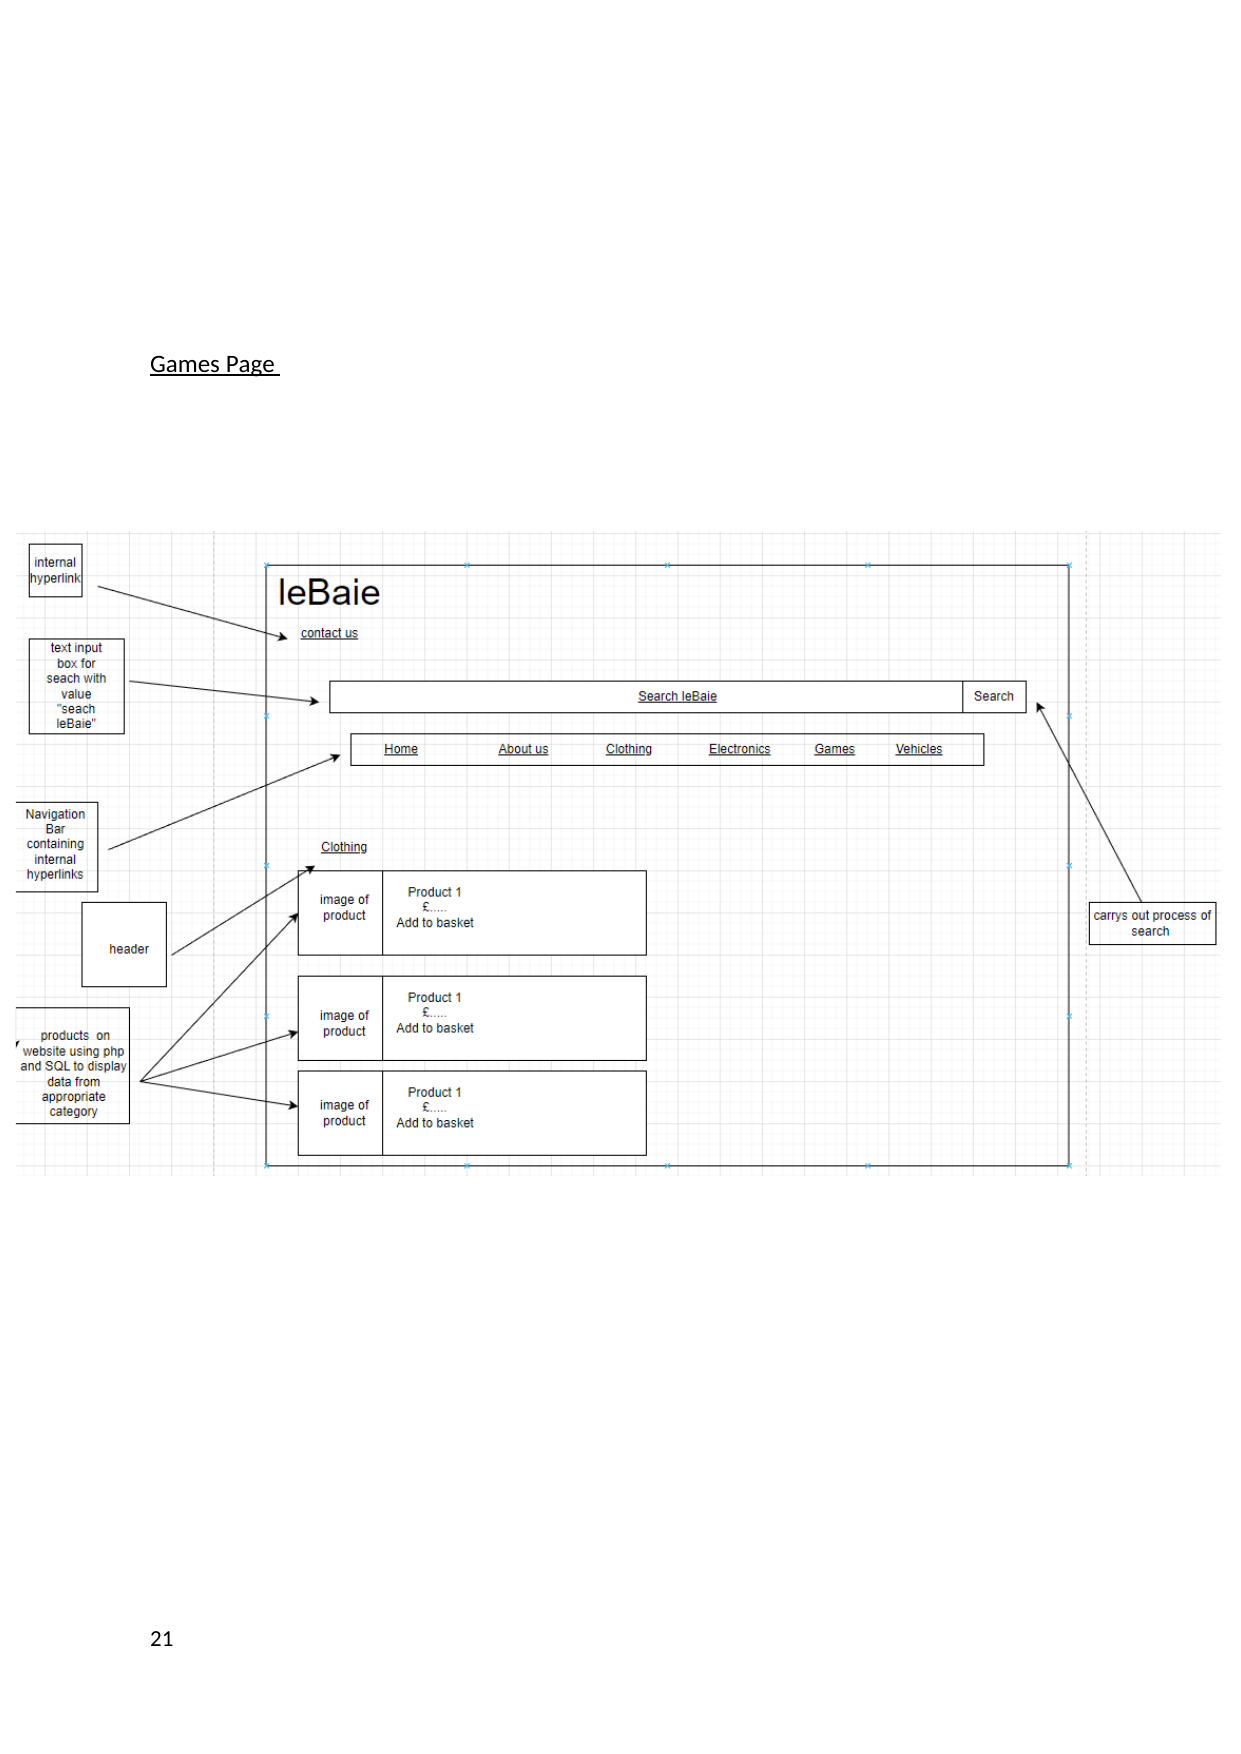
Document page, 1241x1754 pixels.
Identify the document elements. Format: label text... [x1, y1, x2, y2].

picture [15, 531, 1221, 1175]
text Games Page [150, 348, 1090, 379]
